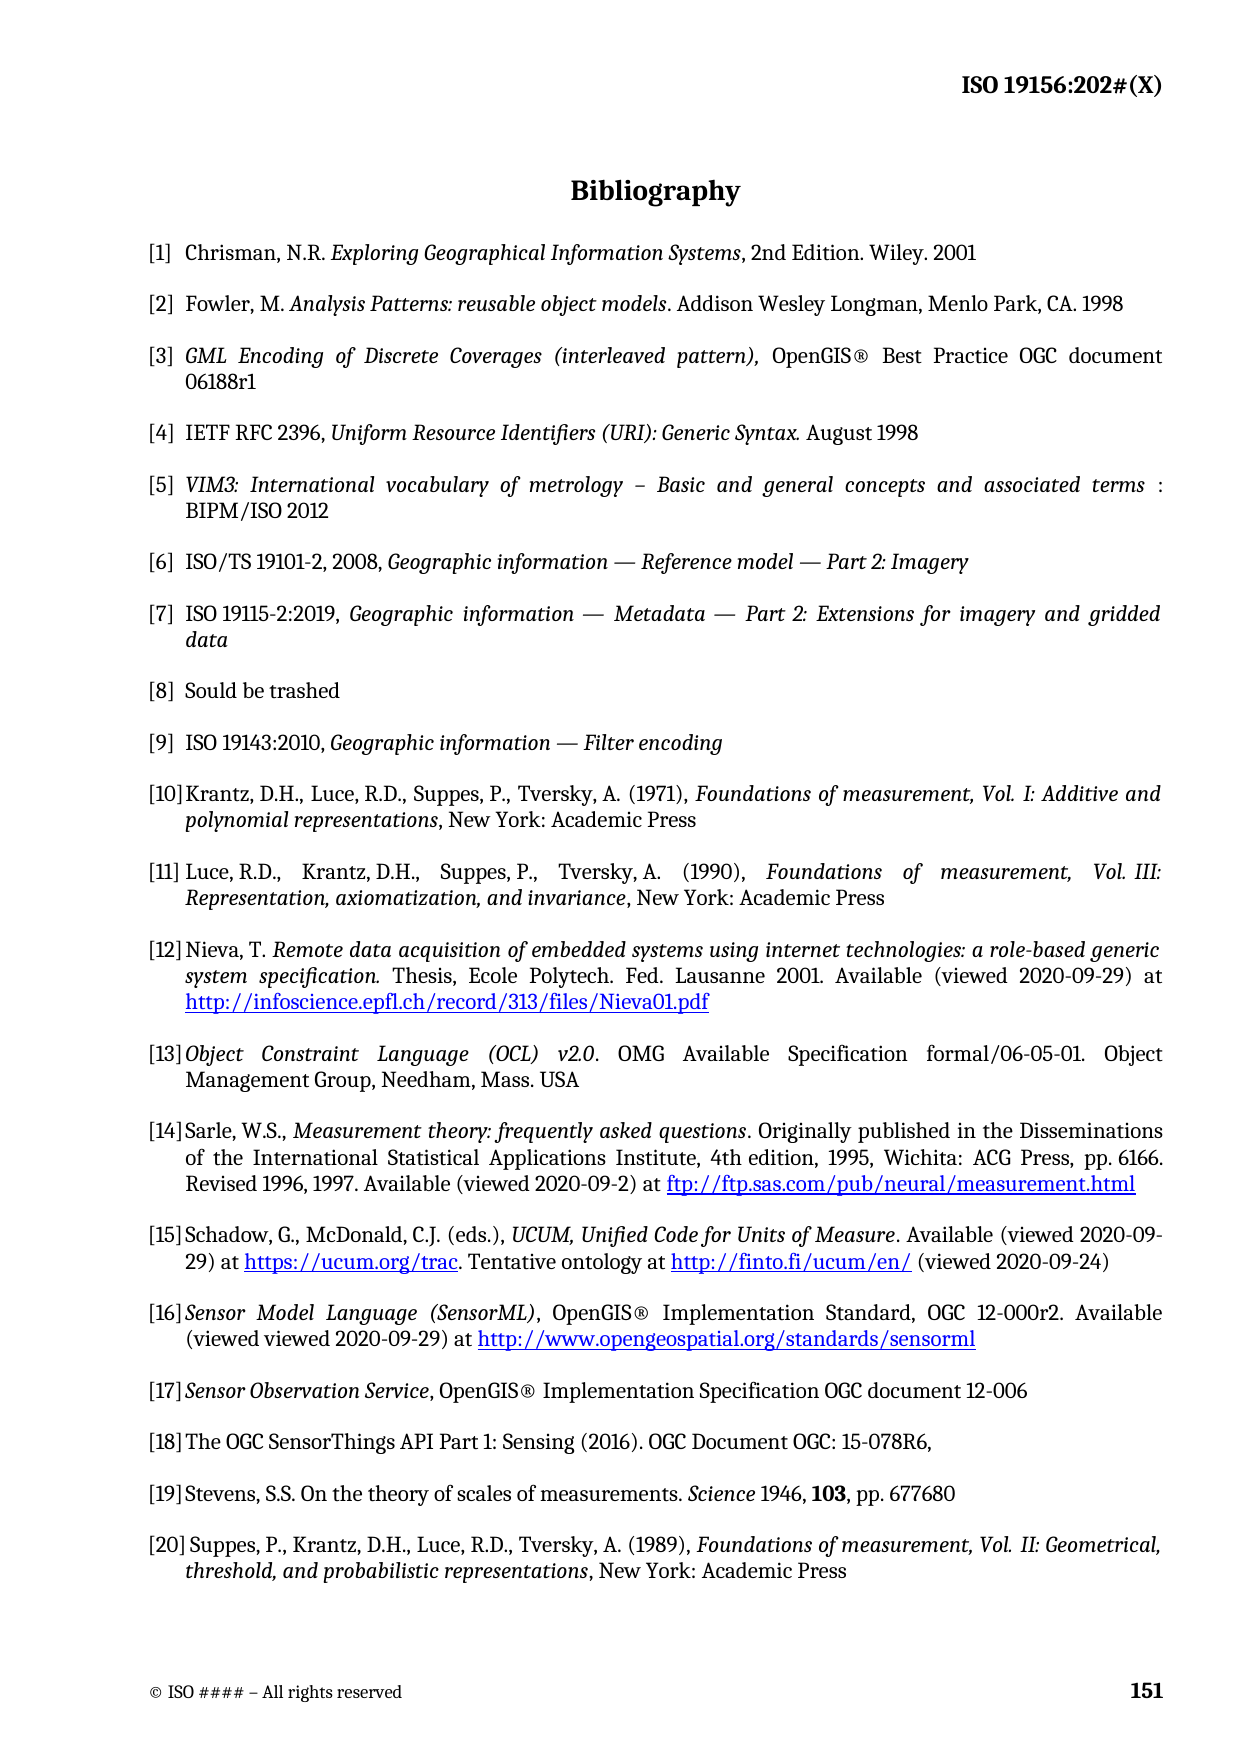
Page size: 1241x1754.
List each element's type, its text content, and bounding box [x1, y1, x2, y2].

list Sensor Model Language (SensorML), OpenGIS® Implementation Standard, OGC 12-000r2. Available (viewed viewed 2020-09-29) at http://www.opengeospatial.org/standards/sensorml [148, 1300, 1163, 1353]
list ISO/TS 19101-2, 2008, Geographic information — Reference model — Part 2: Imagery [148, 549, 1163, 576]
list Nieva, T. Remote data acquisition of embedded systems using internet technologies: a role-based generic system specification. Thesis, Ecole Polytech. Fed. Lausanne 2001. Available (viewed 2020-09-29) at http://infoscience.epfl.ch/record/313/files/Nieva01.pdf [148, 936, 1163, 1015]
title Bibliography [148, 174, 1163, 207]
list Sensor Observation Service, OpenGIS® Implementation Specification OGC document 12-006 [148, 1378, 1163, 1404]
list Luce, R.D., Krantz, D.H., Suppes, P., Tversky, A. (1990), Foundations of measurement, Vol. III: Representation, axiomatization, and invariance, New York: Academic Press [148, 859, 1163, 911]
list VIM3: International vocabulary of metrology – Basic and general concepts and associated terms : BIPM/ISO 2012 [148, 471, 1163, 524]
list ISO 19115-2:2019, Geographic information — Metadata — Part 2: Extensions for imagery and gridded data [148, 601, 1163, 653]
list Schadow, G., McDonald, C.J. (eds.), UCUM, Unified Code for Units of Measure. Available (viewed 2020-09-29) at https://ucum.org/trac. Tentative ontology at http://finto.fi/ucum/en/ (viewed 2020-09-24) [148, 1222, 1163, 1275]
list ISO 19143:2010, Geographic information — Filter encoding [148, 729, 1163, 756]
list Fowler, M. Analysis Patterns: reusable object models. Addison Wesley Longman, Menlo Park, CA. 1998 [148, 291, 1163, 317]
list GML Encoding of Discrete Coverages (interleaved pattern), OpenGIS® Best Practice OGC document 06188r1 [148, 342, 1163, 395]
list Krantz, D.H., Luce, R.D., Suppes, P., Tversky, A. (1971), Foundations of measurement, Vol. I: Additive and polynomial representations, New York: Academic Press [148, 781, 1163, 834]
list IETF RFC 2396, Uniform Resource Identifiers (URI): Generic Syntax. August 1998 [148, 420, 1163, 446]
list Chrisman, N.R. Exploring Geographical Information Systems, 2nd Edition. Wiley. 2001 [148, 240, 1163, 266]
list Suppes, P., Krantz, D.H., Luce, R.D., Tversky, A. (1989), Foundations of measurement, Vol. II: Geometrical, threshold, and probabilistic representations, New York: Academic Press [148, 1532, 1163, 1584]
list Sould be trashed [148, 678, 1163, 704]
list The OGC SensorThings API Part 1: Sensing (2016). OGC Document OGC: 15-078R6, [148, 1429, 1163, 1455]
list Sarle, W.S., Measurement theory: frequently asked questions. Originally published in the Disseminations of the International Statistical Applications Institute, 4th edition, 1995, Wichita: ACG Press, pp. 6166. Revised 1996, 1997. Available (viewed 2020-09-2) at ftp://ftp.sas.com/pub/neural/measurement.html [148, 1118, 1163, 1197]
list Object Constraint Language (OCL) v2.0. OMG Available Specification formal/06-05-01. Object Management Group, Needham, Mass. USA [148, 1040, 1163, 1093]
list Stevens, S.S. On the theory of scales of measurements. Science 1946, 103, pp. 677680 [148, 1480, 1163, 1507]
